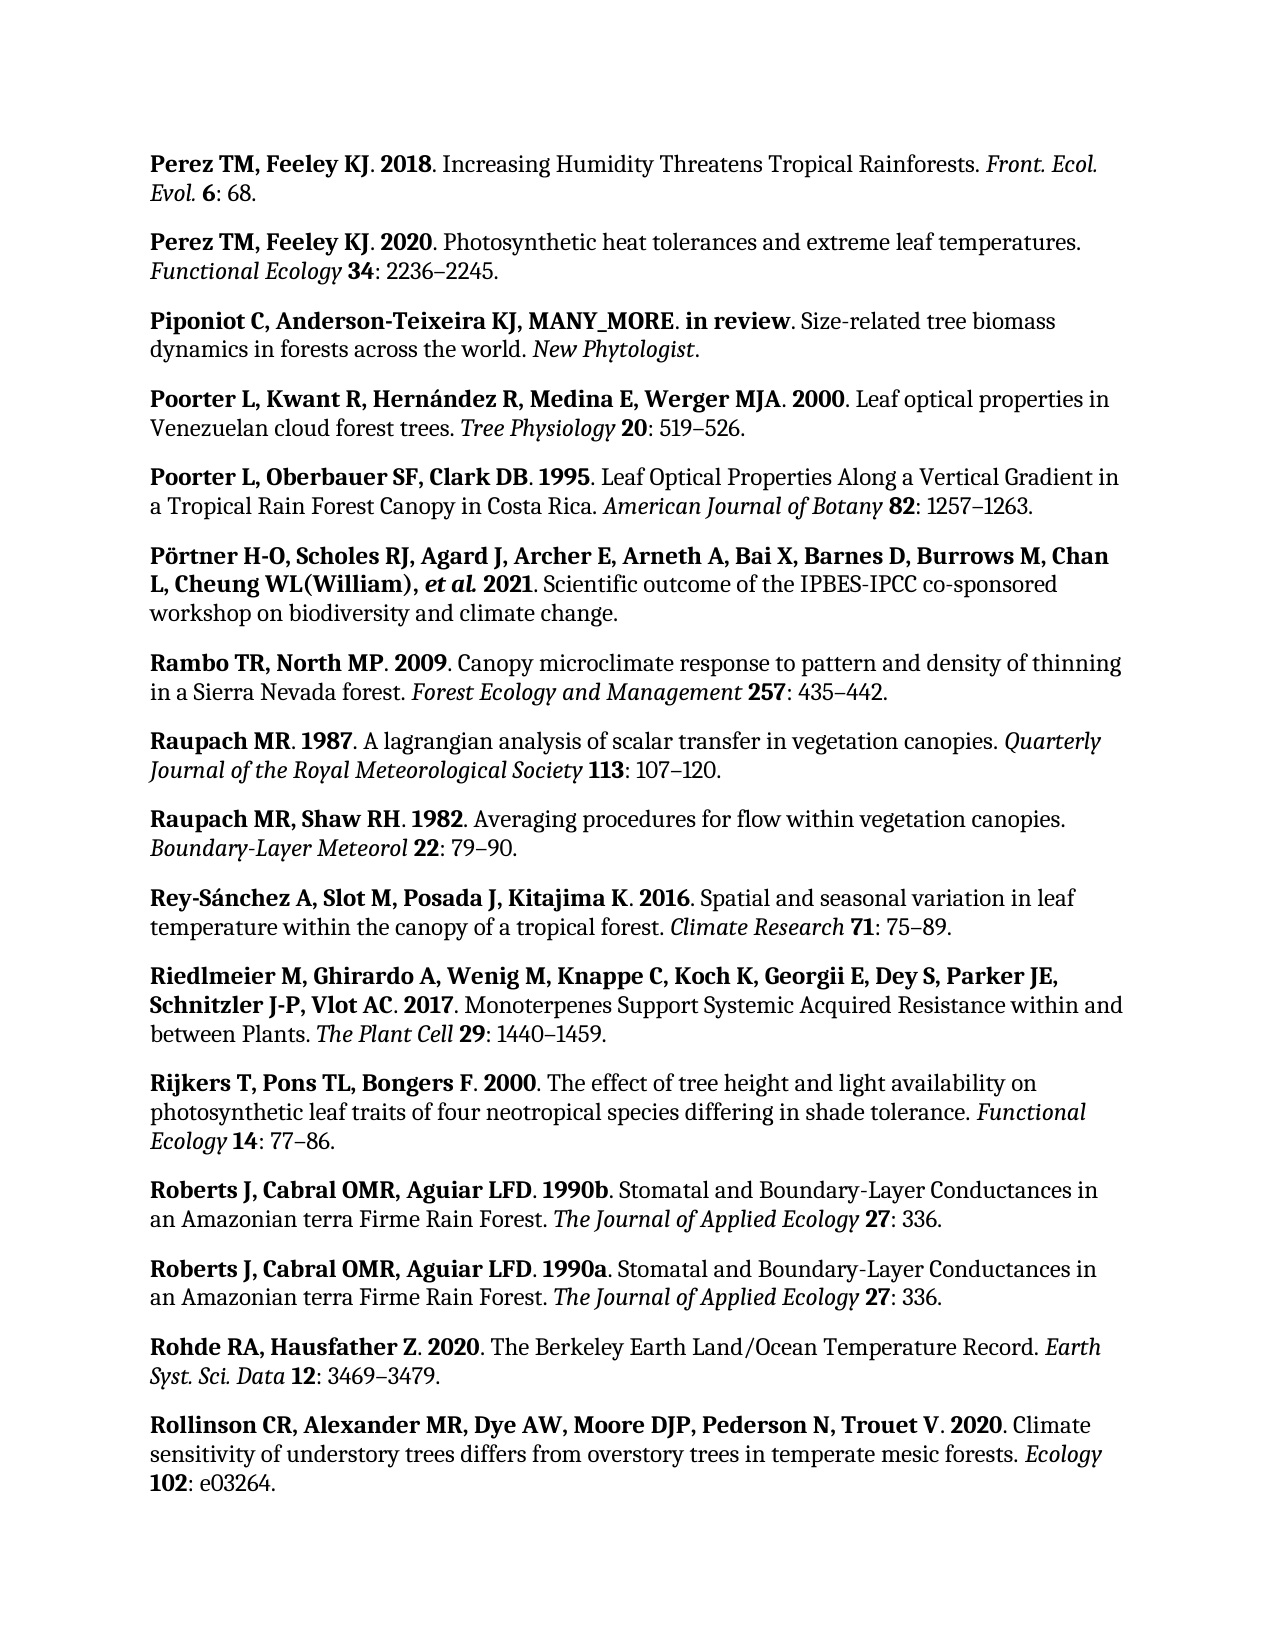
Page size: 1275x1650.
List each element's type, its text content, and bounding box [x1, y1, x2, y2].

text Rijkers T, Pons TL, Bongers F. 2000. The effect of tree height and light availability on photosynthetic leaf traits of four neotropical species differing in shade tolerance. Functional Ecology 14: 77–86. [150, 1069, 1125, 1155]
text Rey-Sánchez A, Slot M, Posada J, Kitajima K. 2016. Spatial and seasonal variation in leaf temperature within the canopy of a tropical forest. Climate Research 71: 75–89. [150, 884, 1125, 941]
text Rohde RA, Hausfather Z. 2020. The Berkeley Earth Land/Ocean Temperature Record. Earth Syst. Sci. Data 12: 3469–3479. [150, 1333, 1125, 1390]
text Rambo TR, North MP. 2009. Canopy microclimate response to pattern and density of thinning in a Sierra Nevada forest. Forest Ecology and Management 257: 435–442. [150, 649, 1125, 706]
text Perez TM, Feeley KJ. 2018. Increasing Humidity Threatens Tropical Rainforests. Front. Ecol. Evol. 6: 68. [150, 150, 1125, 207]
text Riedlmeier M, Ghirardo A, Wenig M, Knappe C, Koch K, Georgii E, Dey S, Parker JE, Schnitzler J-P, Vlot AC. 2017. Monoterpenes Support Systemic Acquired Resistance within and between Plants. The Plant Cell 29: 1440–1459. [150, 962, 1125, 1048]
text Pörtner H-O, Scholes RJ, Agard J, Archer E, Arneth A, Bai X, Barnes D, Burrows M, Chan L, Cheung WL(William), et al. 2021. Scientific outcome of the IPBES-IPCC co-sponsored workshop on biodiversity and climate change. [150, 542, 1125, 628]
text Rollinson CR, Alexander MR, Dye AW, Moore DJP, Pederson N, Trouet V. 2020. Climate sensitivity of understory trees differs from overstory trees in temperate mesic forests. Ecology 102: e03264. [150, 1411, 1125, 1497]
text Poorter L, Oberbauer SF, Clark DB. 1995. Leaf Optical Properties Along a Vertical Gradient in a Tropical Rain Forest Canopy in Costa Rica. American Journal of Botany 82: 1257–1263. [150, 463, 1125, 521]
text Perez TM, Feeley KJ. 2020. Photosynthetic heat tolerances and extreme leaf temperatures. Functional Ecology 34: 2236–2245. [150, 228, 1125, 286]
text Poorter L, Kwant R, Hernández R, Medina E, Werger MJA. 2000. Leaf optical properties in Venezuelan cloud forest trees. Tree Physiology 20: 519–526. [150, 385, 1125, 442]
text Roberts J, Cabral OMR, Aguiar LFD. 1990b. Stomatal and Boundary-Layer Conductances in an Amazonian terra Firme Rain Forest. The Journal of Applied Ecology 27: 336. [150, 1176, 1125, 1234]
text Roberts J, Cabral OMR, Aguiar LFD. 1990a. Stomatal and Boundary-Layer Conductances in an Amazonian terra Firme Rain Forest. The Journal of Applied Ecology 27: 336. [150, 1254, 1125, 1312]
text Raupach MR. 1987. A lagrangian analysis of scalar transfer in vegetation canopies. Quarterly Journal of the Royal Meteorological Society 113: 107–120. [150, 727, 1125, 784]
text Piponiot C, Anderson-Teixeira KJ, MANY_MORE. in review. Size-related tree biomass dynamics in forests across the world. New Phytologist. [150, 307, 1125, 364]
text Raupach MR, Shaw RH. 1982. Averaging procedures for flow within vegetation canopies. Boundary-Layer Meteorol 22: 79–90. [150, 805, 1125, 863]
